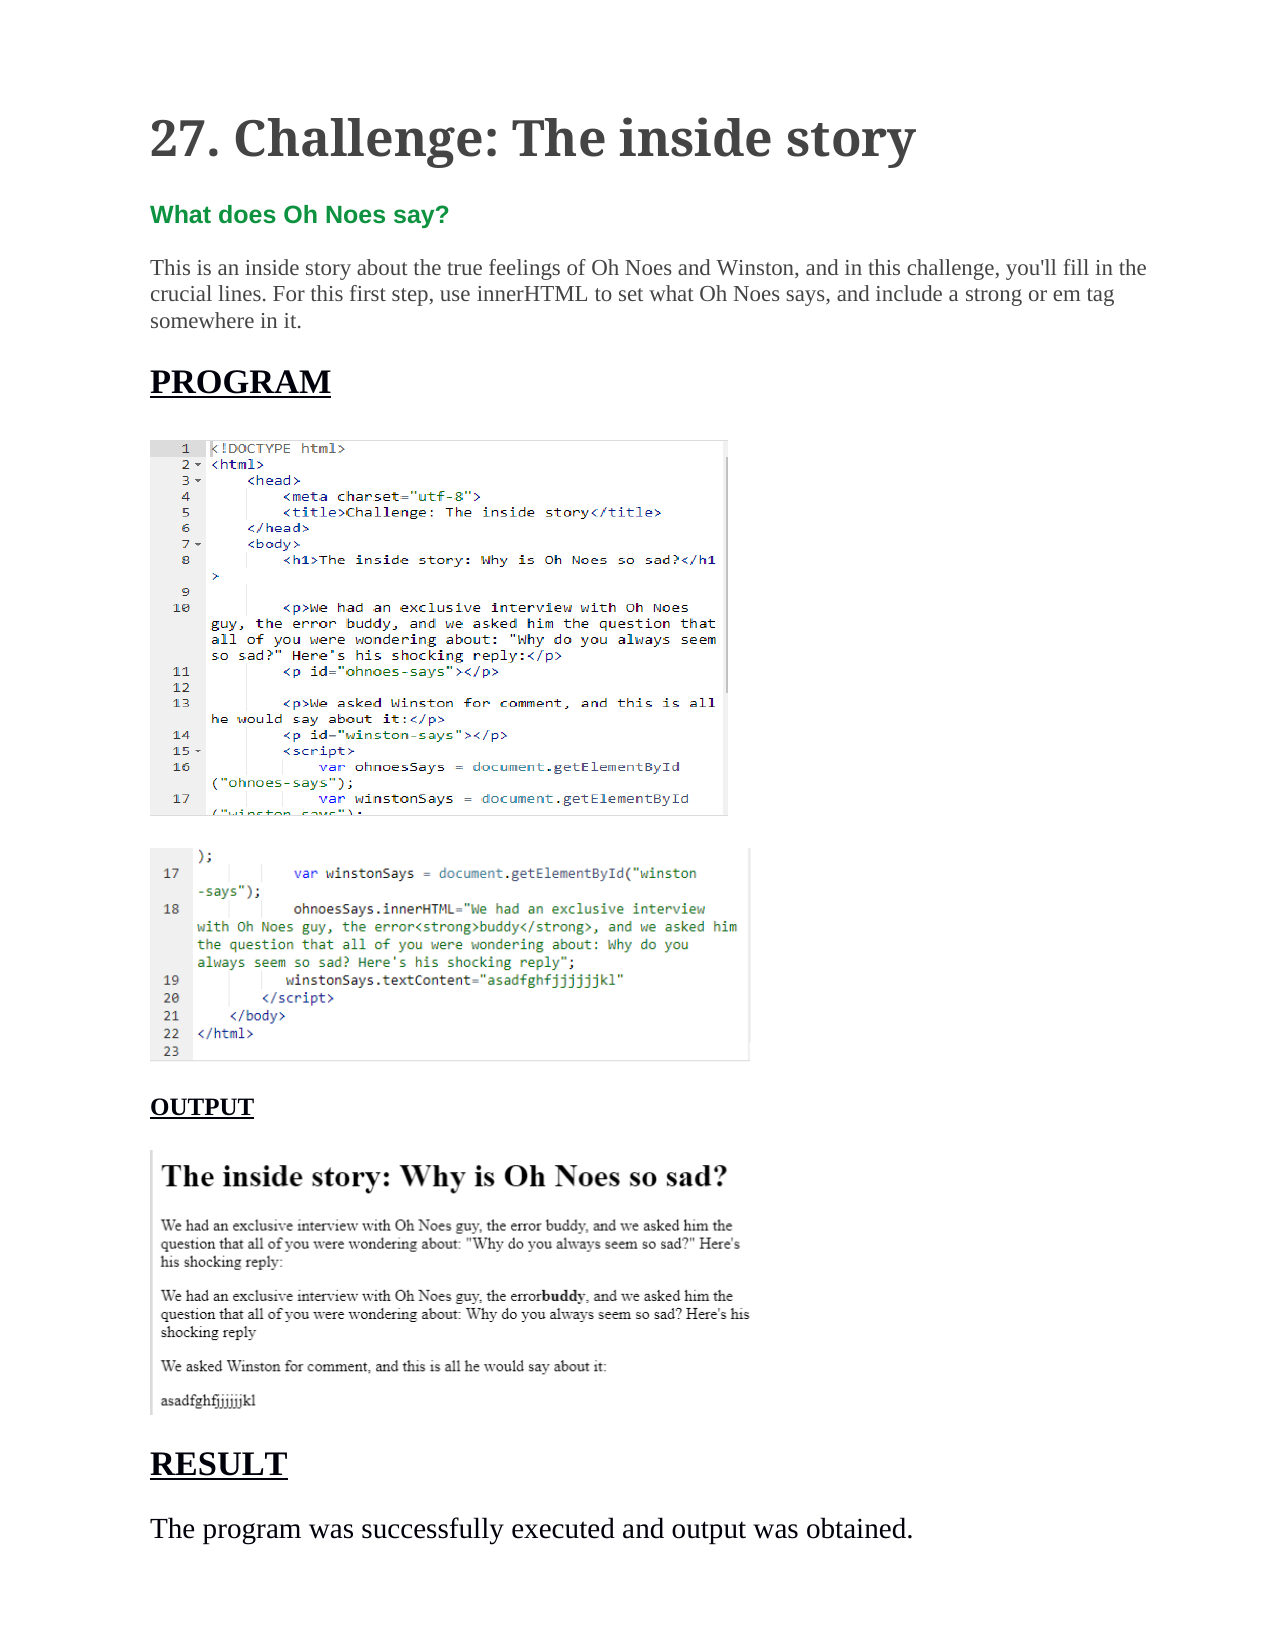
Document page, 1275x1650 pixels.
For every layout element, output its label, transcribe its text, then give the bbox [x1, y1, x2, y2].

text RESULT [150, 1443, 1172, 1483]
subtitle 27. Challenge: The inside story [150, 103, 1172, 171]
text The program was successfully executed and output was obtained. [150, 1512, 1172, 1545]
picture [150, 848, 750, 1064]
picture [150, 1150, 750, 1415]
text PROGRAM [150, 362, 1172, 401]
picture [150, 440, 728, 820]
text This is an inside story about the true feelings of Oh Noes and Winston, and in this challenge, you'll fill in the crucial lines. For this first step, use innerHTML to set what Oh Noes says, and include a strong or em tag somewhere in it. [150, 254, 1172, 333]
text OUTPUT [150, 1092, 1172, 1121]
subtitle What does Oh Noes say? [150, 200, 1172, 229]
